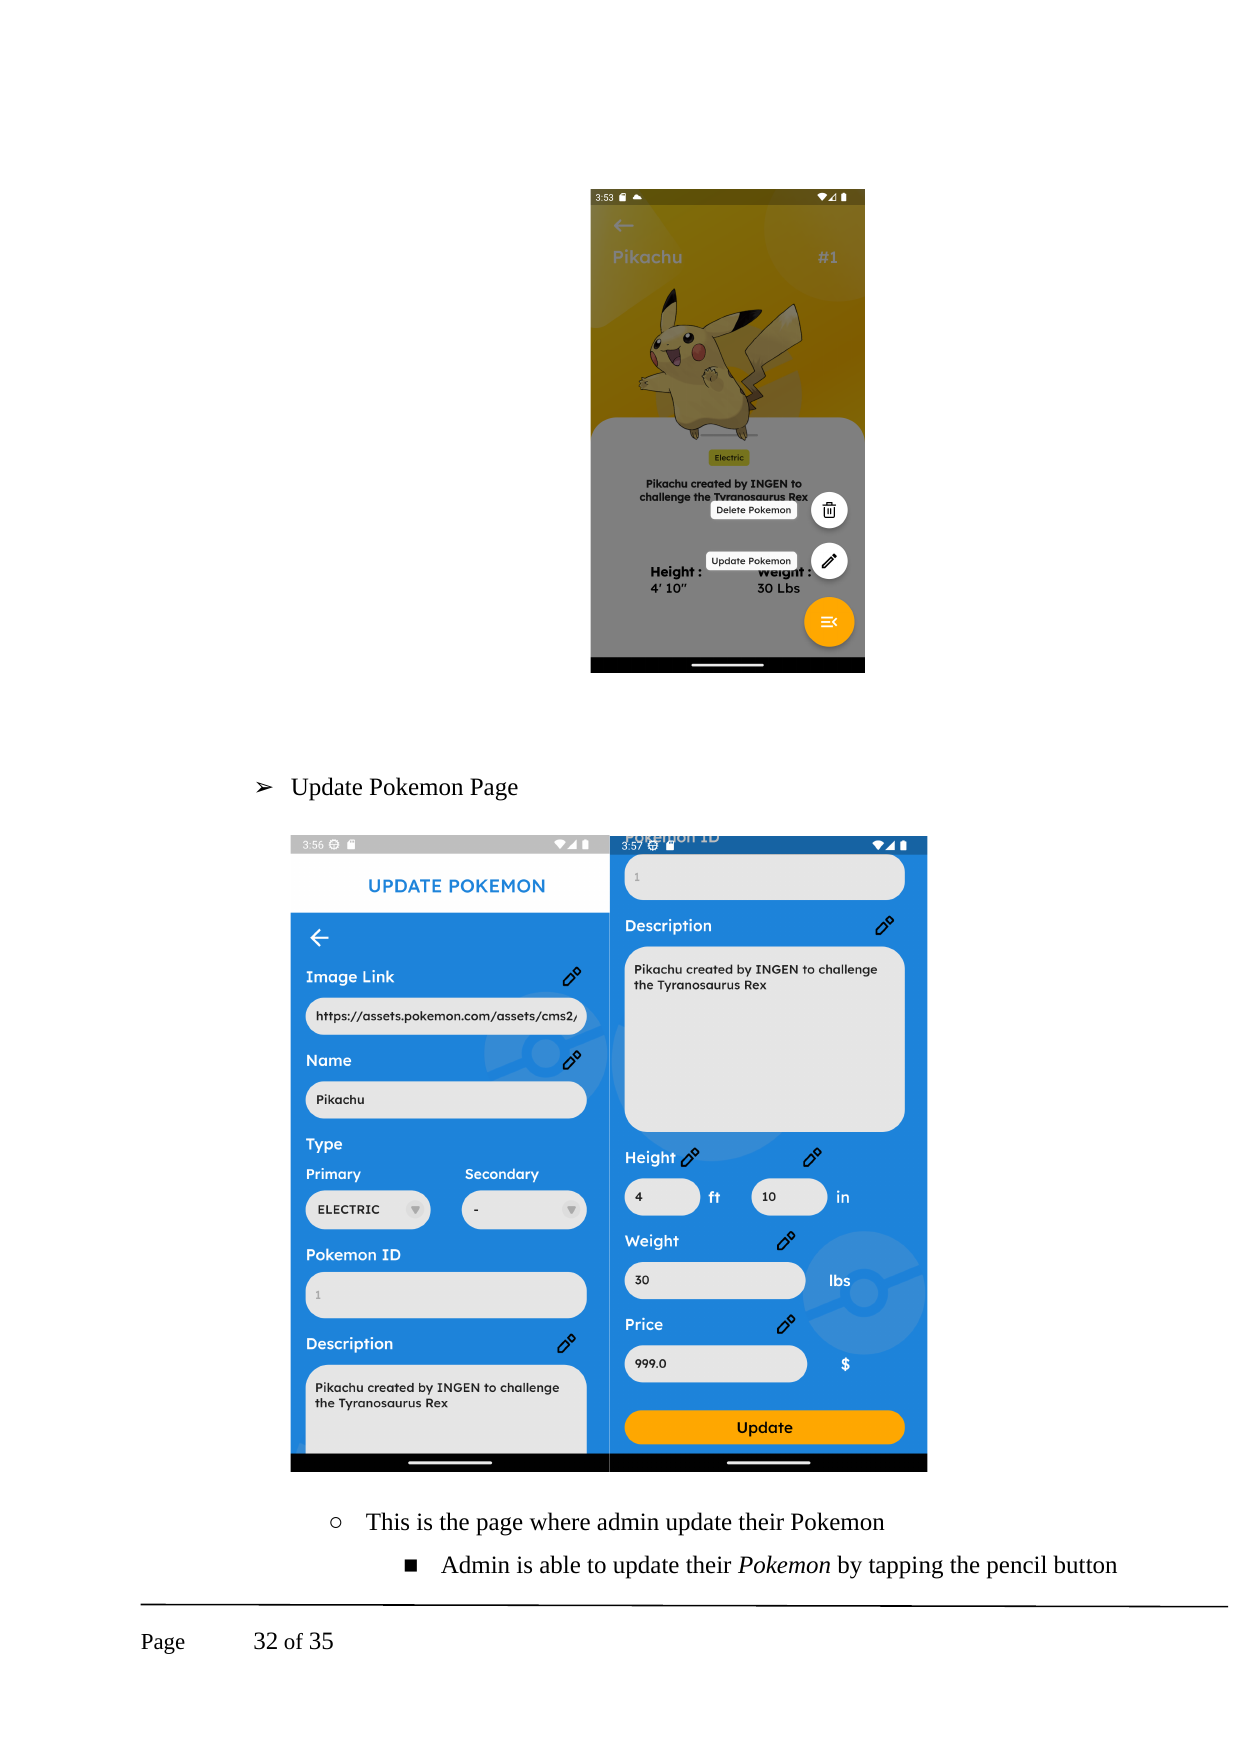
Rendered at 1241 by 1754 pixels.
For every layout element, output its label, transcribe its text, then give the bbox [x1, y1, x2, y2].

list Admin is able to update their Pokemon by tapping the pencil button [403, 1550, 1135, 1579]
picture [290, 835, 928, 1472]
list This is the page where admin update their Pokemon [328, 1507, 1135, 1536]
list Update Pokemon Page [253, 772, 1135, 801]
picture [590, 189, 865, 673]
